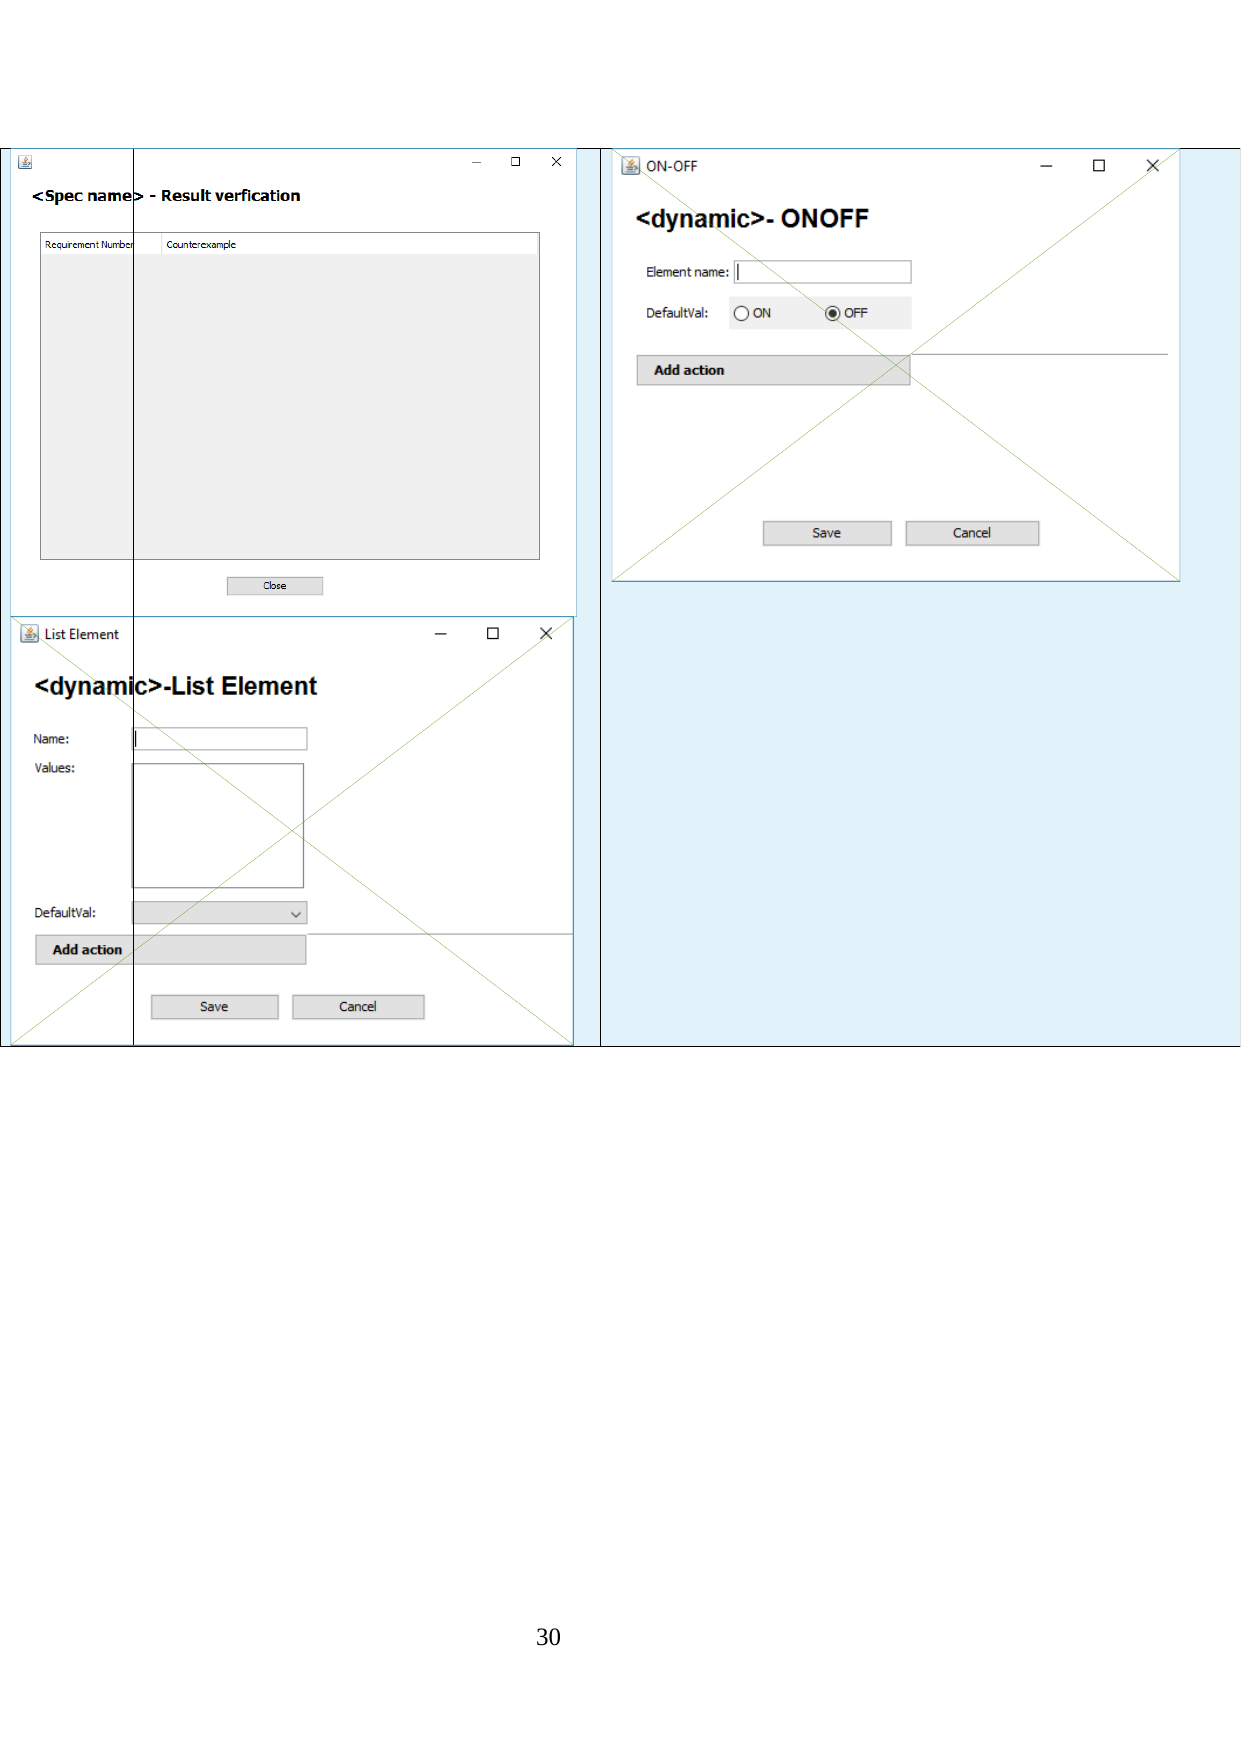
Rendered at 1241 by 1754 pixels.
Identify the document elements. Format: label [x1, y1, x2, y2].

picture [134, 712, 291, 950]
picture [611, 150, 894, 581]
picture [134, 148, 577, 1044]
picture [10, 617, 133, 1044]
picture [613, 148, 1179, 364]
picture [10, 148, 133, 708]
picture [898, 150, 1181, 581]
picture [613, 367, 1179, 582]
picture [11, 832, 573, 1046]
